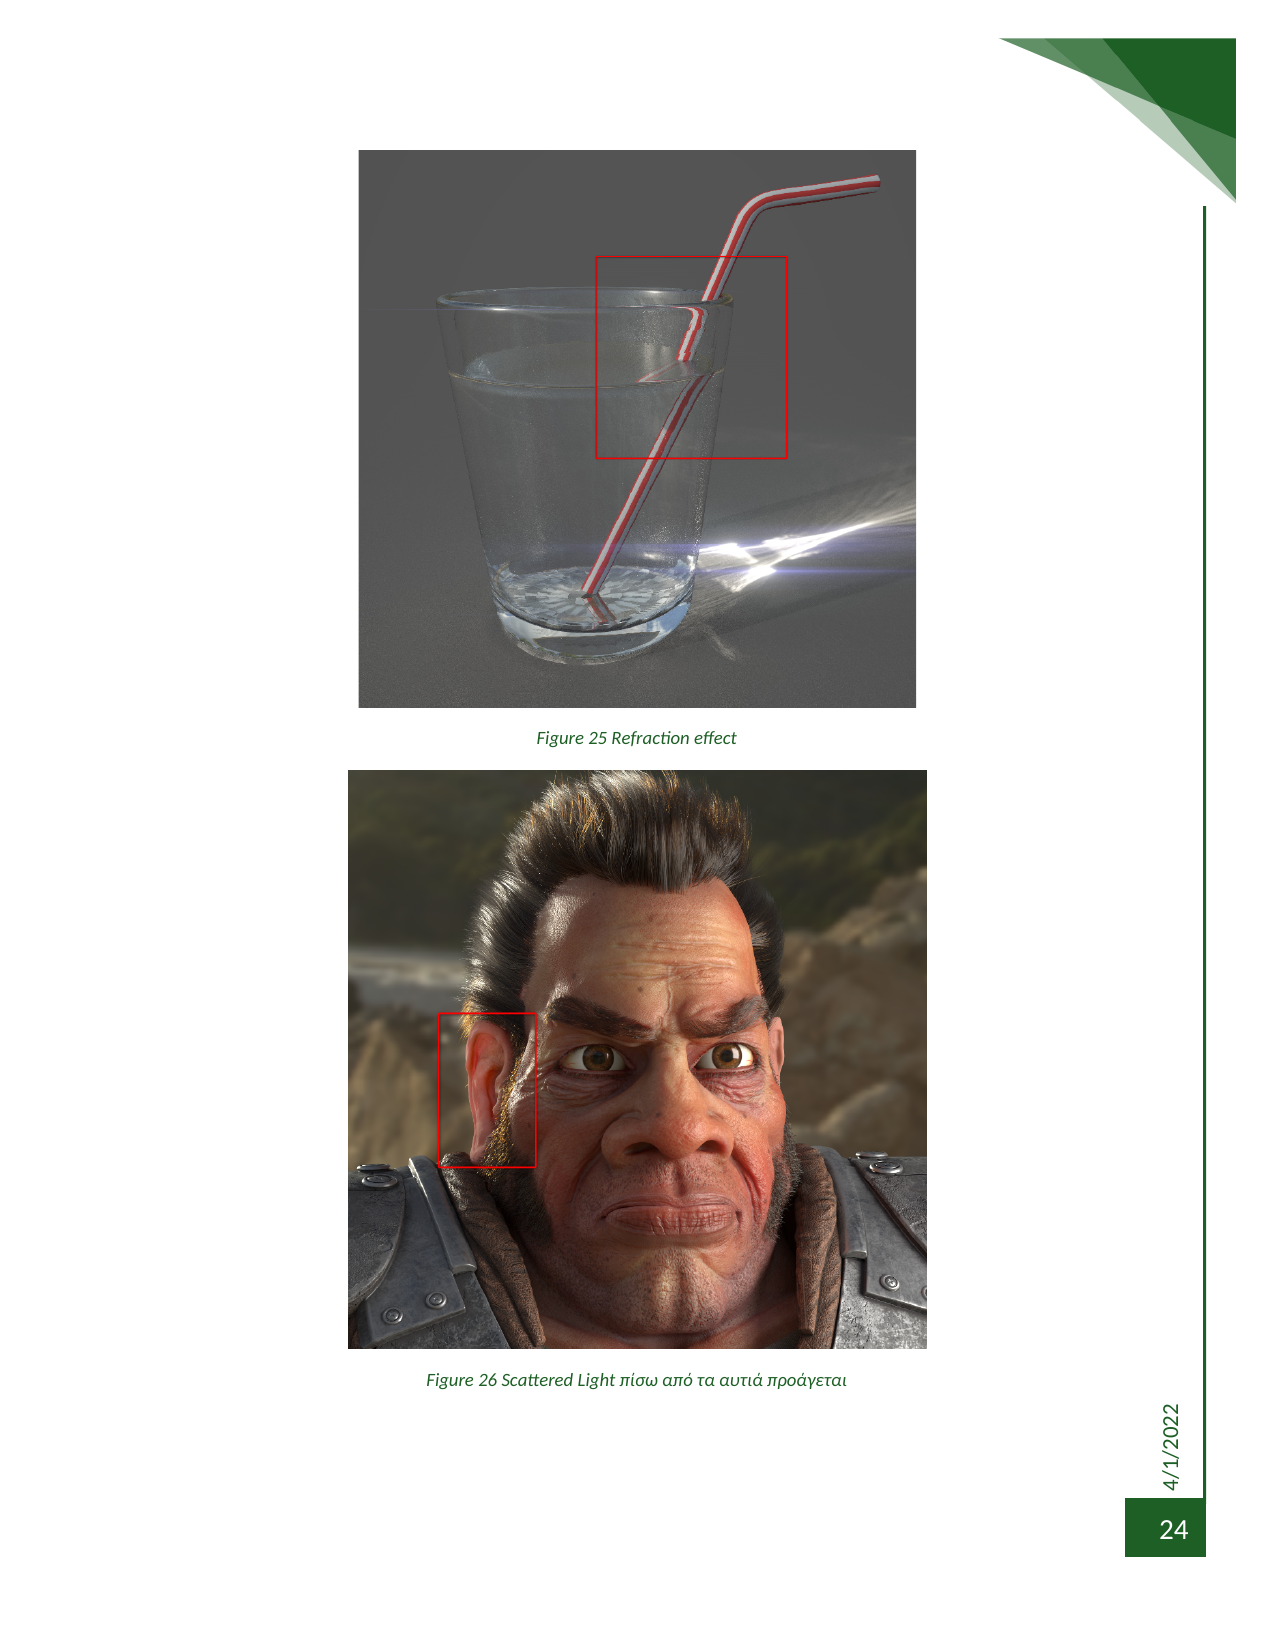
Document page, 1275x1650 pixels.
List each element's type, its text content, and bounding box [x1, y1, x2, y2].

picture [997, 38, 1236, 204]
picture [348, 770, 927, 1349]
picture [358, 150, 917, 708]
text Figure 27 Scattered Light πίσω από τα αυτιά προάγεται [150, 1368, 1125, 1391]
text Figure 26 Refraction effect [150, 726, 1125, 749]
